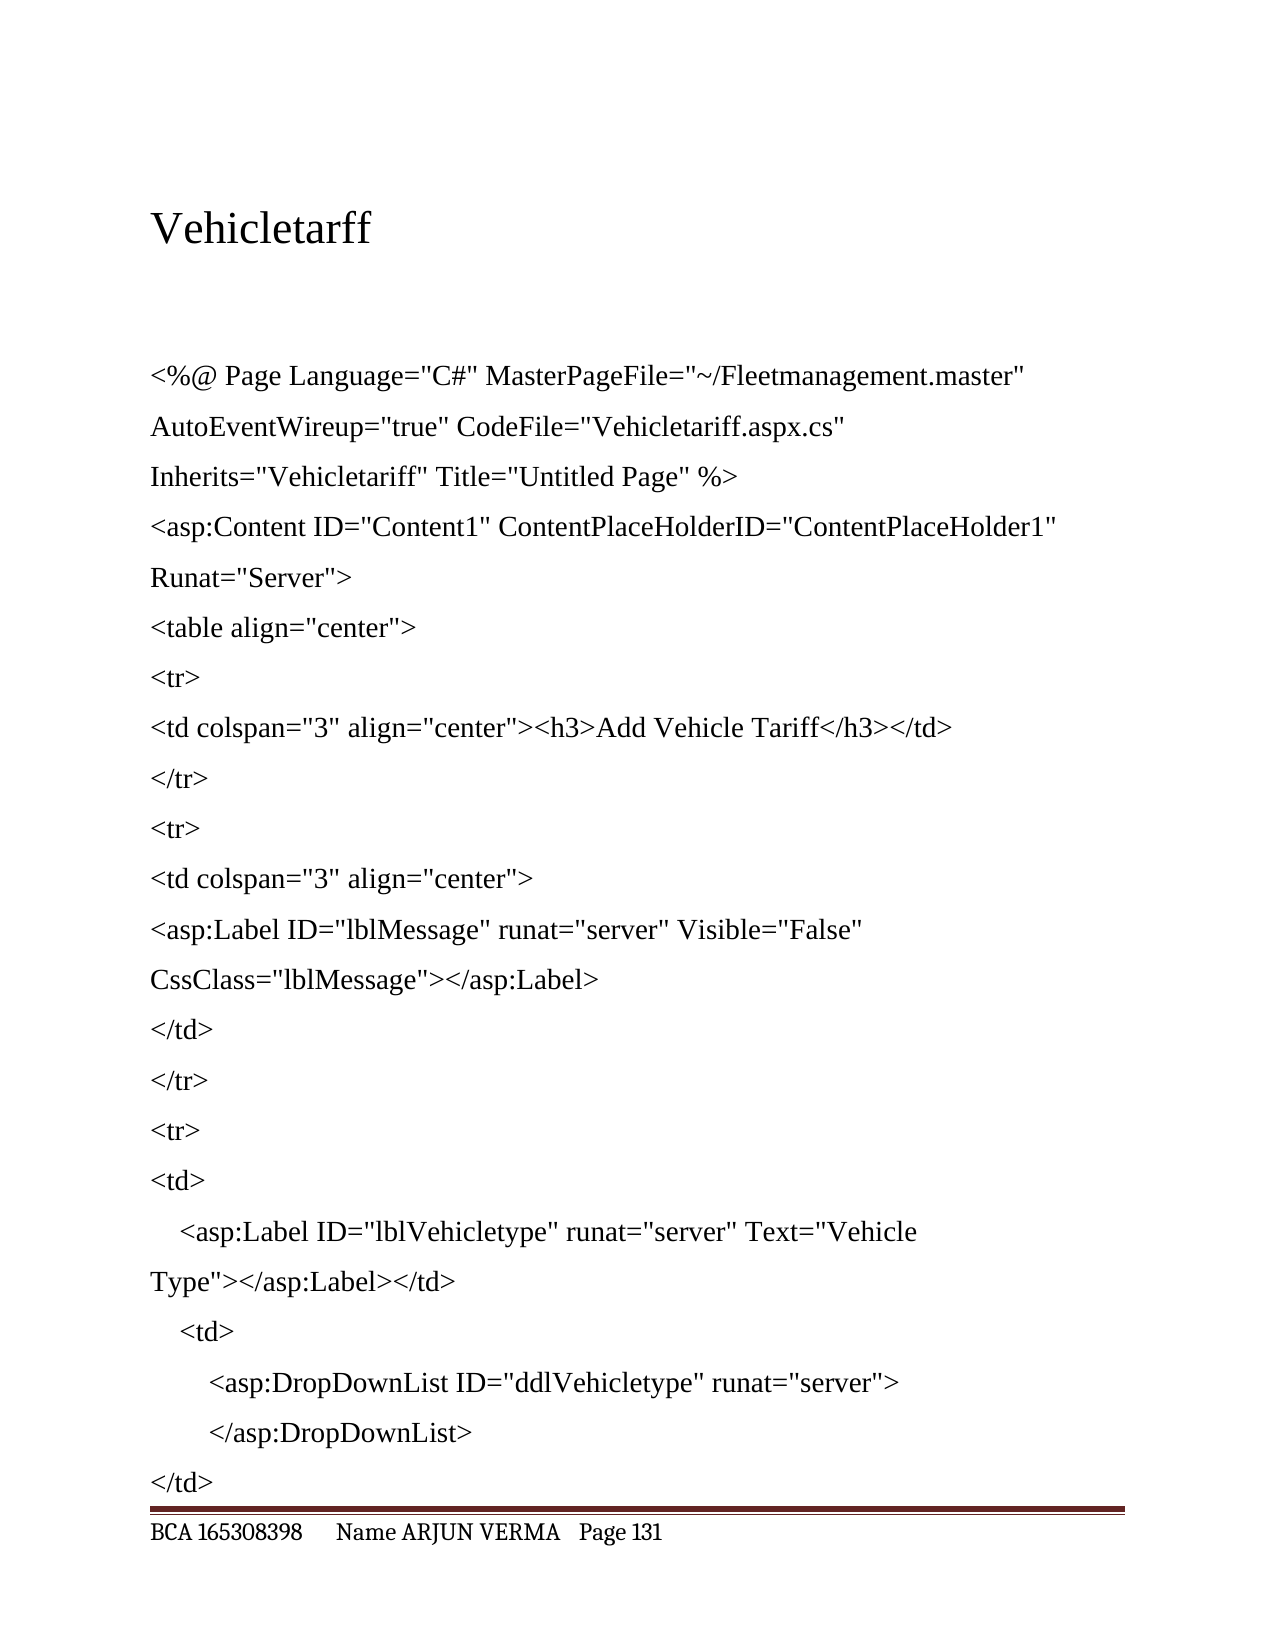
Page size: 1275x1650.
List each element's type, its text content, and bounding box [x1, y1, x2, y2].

text <tr> [150, 660, 1125, 694]
text Vehicletarff [150, 200, 1125, 253]
text <td colspan="3" align="center"> [150, 862, 1125, 895]
text <asp:Content ID="Content1" ContentPlaceHolderID="ContentPlaceHolder1" Runat="Server"> [150, 509, 1125, 593]
text <tr> [150, 811, 1125, 845]
text <table align="center"> [150, 610, 1125, 643]
text <td colspan="3" align="center"><h3>Add Vehicle Tariff</h3></td> [150, 711, 1125, 744]
text <asp:Label ID="lblMessage" runat="server" Visible="False" CssClass="lblMessage"></asp:Label> [150, 912, 1125, 996]
text <td> [150, 1314, 1125, 1348]
text <td> [150, 1163, 1125, 1197]
text </td> [150, 1465, 1125, 1499]
text <asp:DropDownList ID="ddlVehicletype" runat="server"> [150, 1365, 1125, 1398]
text <%@ Page Language="C#" MasterPageFile="~/Fleetmanagement.master" AutoEventWireup="true" CodeFile="Vehicletariff.aspx.cs" Inherits="Vehicletariff" Title="Untitled Page" %> [150, 358, 1125, 493]
text </tr> [150, 761, 1125, 794]
text </tr> [150, 1063, 1125, 1096]
text </asp:DropDownList> [150, 1415, 1125, 1448]
text <asp:Label ID="lblVehicletype" runat="server" Text="Vehicle Type"></asp:Label></td> [150, 1214, 1125, 1298]
text </td> [150, 1012, 1125, 1046]
text <tr> [150, 1113, 1125, 1147]
